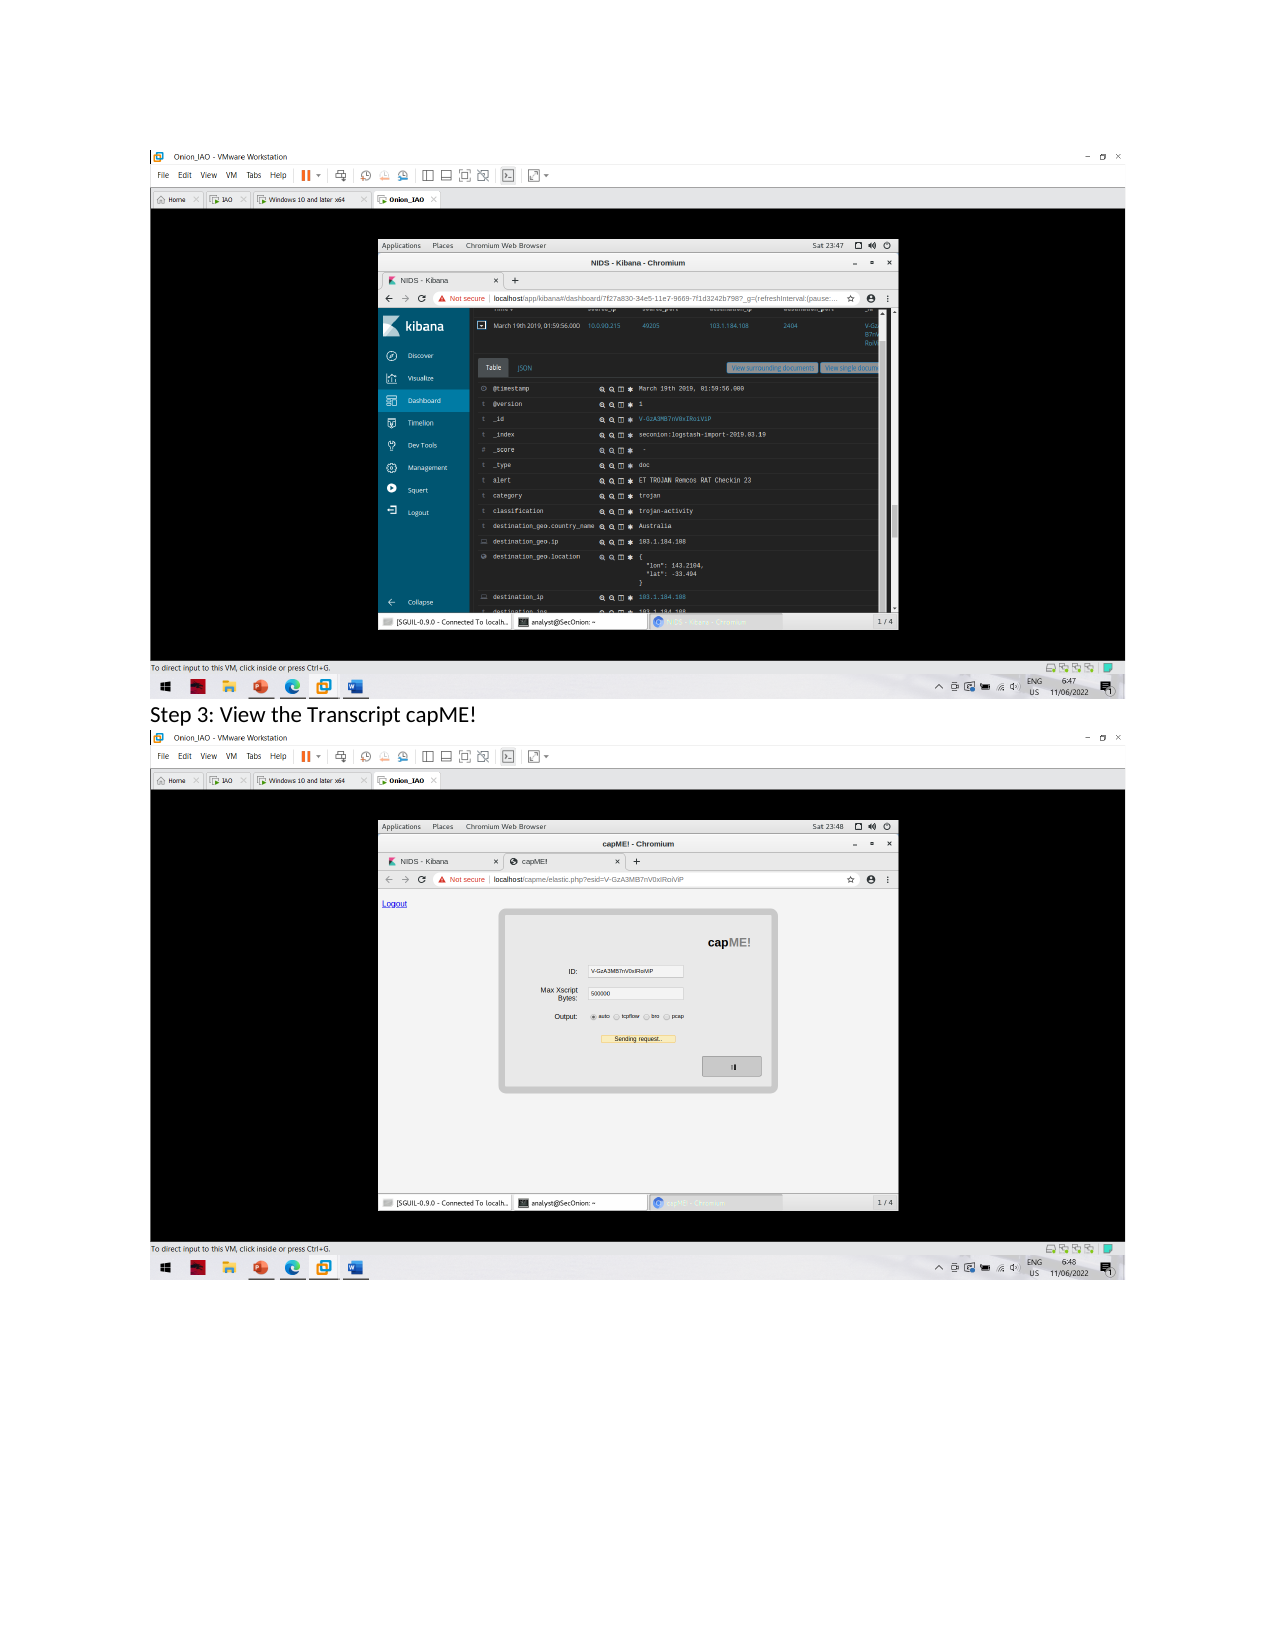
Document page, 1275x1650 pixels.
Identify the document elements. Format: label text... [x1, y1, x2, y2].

picture [150, 730, 1125, 1280]
picture [150, 150, 1125, 699]
text Step 3: View the Transcript capME! Part 2: Investigate the Exploit with Sguil [150, 699, 1125, 730]
